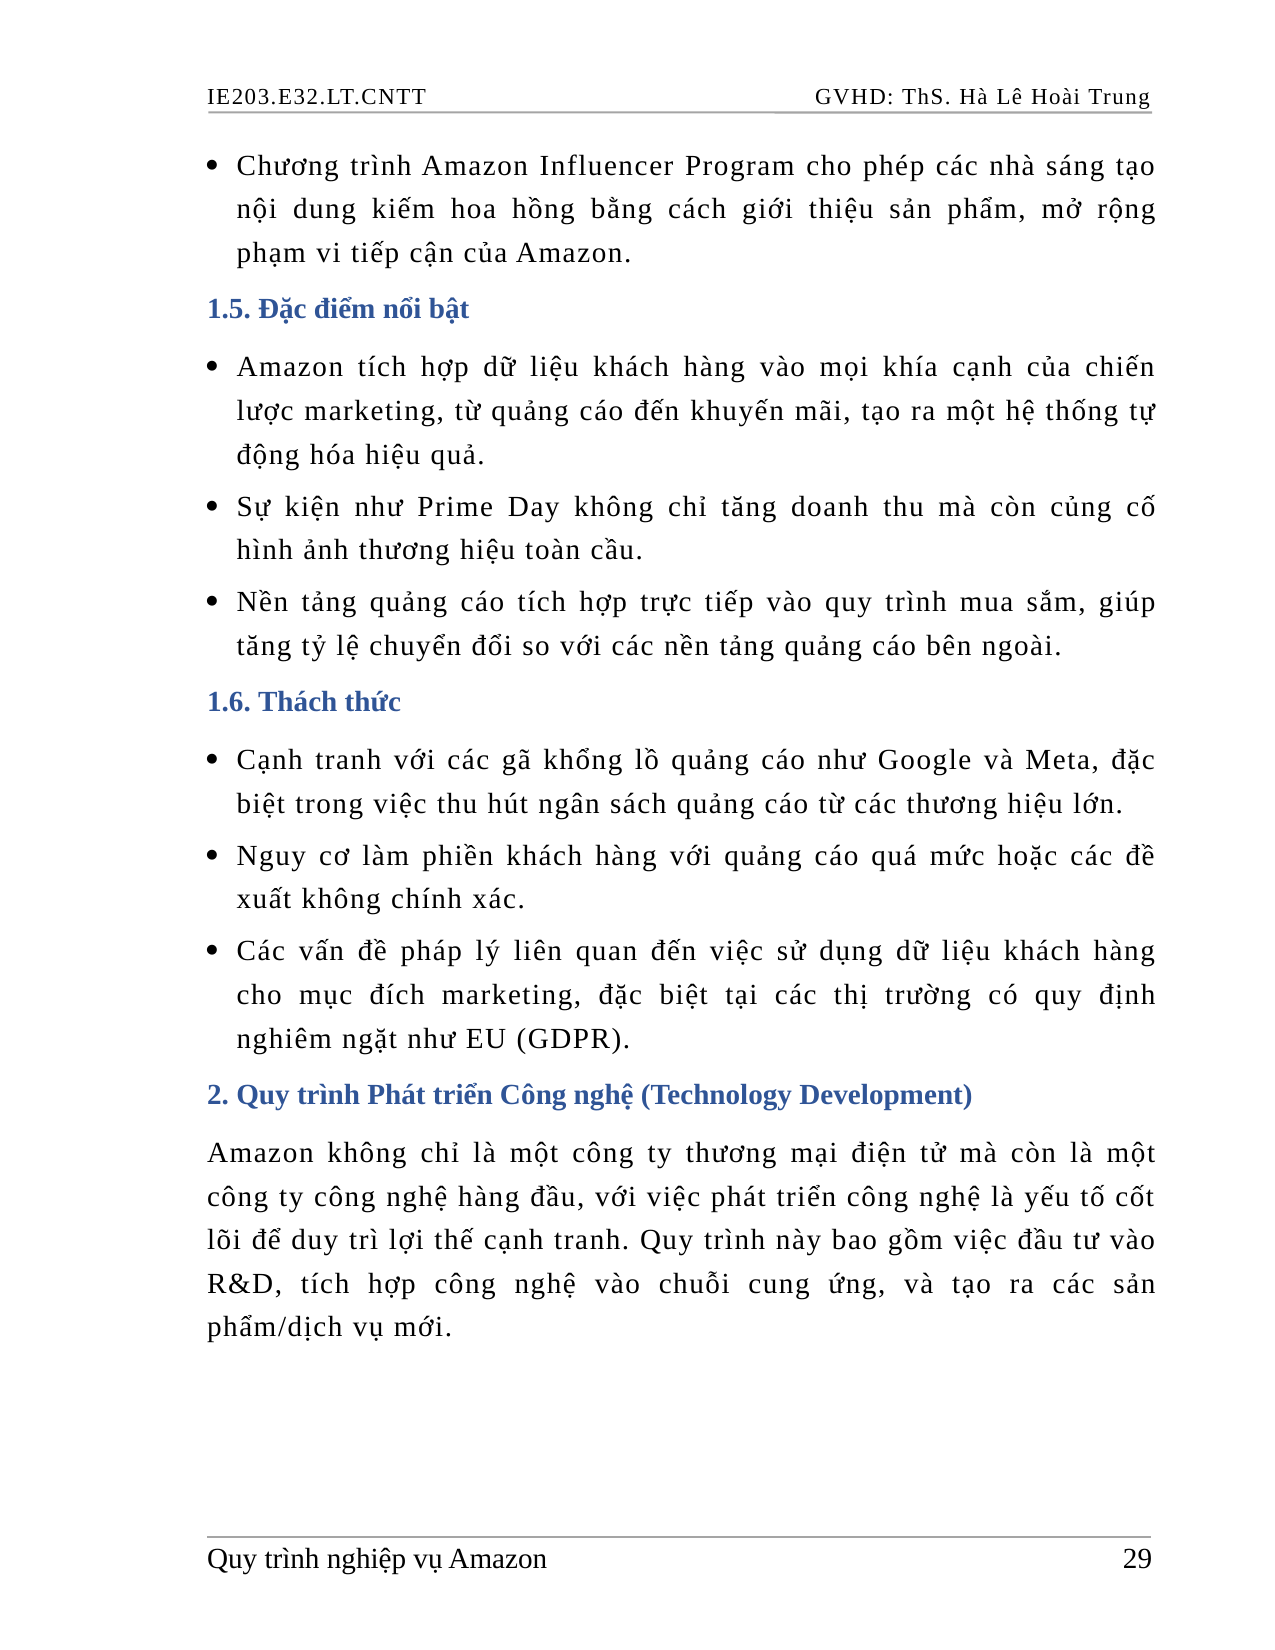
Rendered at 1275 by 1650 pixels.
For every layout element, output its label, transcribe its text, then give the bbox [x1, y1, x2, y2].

text Thách thức [207, 684, 1157, 717]
text Quy trình Phát triển Công nghệ (Technology Development) [207, 1077, 1157, 1110]
list Amazon tích hợp dữ liệu khách hàng vào mọi khía cạnh của chiến lược marketing, từ quảng cáo đến khuyến mãi, tạo ra một hệ thống tự động hóa hiệu quả. [207, 349, 1157, 470]
list Nền tảng quảng cáo tích hợp trực tiếp vào quy trình mua sắm, giúp tăng tỷ lệ chuyển đổi so với các nền tảng quảng cáo bên ngoài. [207, 584, 1157, 661]
list Sự kiện như Prime Day không chỉ tăng doanh thu mà còn củng cố hình ảnh thương hiệu toàn cầu. [207, 489, 1157, 566]
list Các vấn đề pháp lý liên quan đến việc sử dụng dữ liệu khách hàng cho mục đích marketing, đặc biệt tại các thị trường có quy định nghiêm ngặt như EU (GDPR). [207, 933, 1157, 1054]
list Cạnh tranh với các gã khổng lồ quảng cáo như Google và Meta, đặc biệt trong việc thu hút ngân sách quảng cáo từ các thương hiệu lớn. [207, 742, 1157, 820]
text Đặc điểm nổi bật [207, 291, 1157, 324]
list Chương trình Amazon Influencer Program cho phép các nhà sáng tạo nội dung kiếm hoa hồng bằng cách giới thiệu sản phẩm, mở rộng phạm vi tiếp cận của Amazon. [207, 148, 1157, 268]
text Amazon không chỉ là một công ty thương mại điện tử mà còn là một công ty công nghệ hàng đầu, với việc phát triển công nghệ là yếu tố cốt lõi để duy trì lợi thế cạnh tranh. Quy trình này bao gồm việc đầu tư vào R&D, tích hợp công nghệ vào chuỗi cung ứng, và tạo ra các sản phẩm/dịch vụ mới. [207, 1135, 1157, 1343]
list Nguy cơ làm phiền khách hàng với quảng cáo quá mức hoặc các đề xuất không chính xác. [207, 838, 1157, 915]
